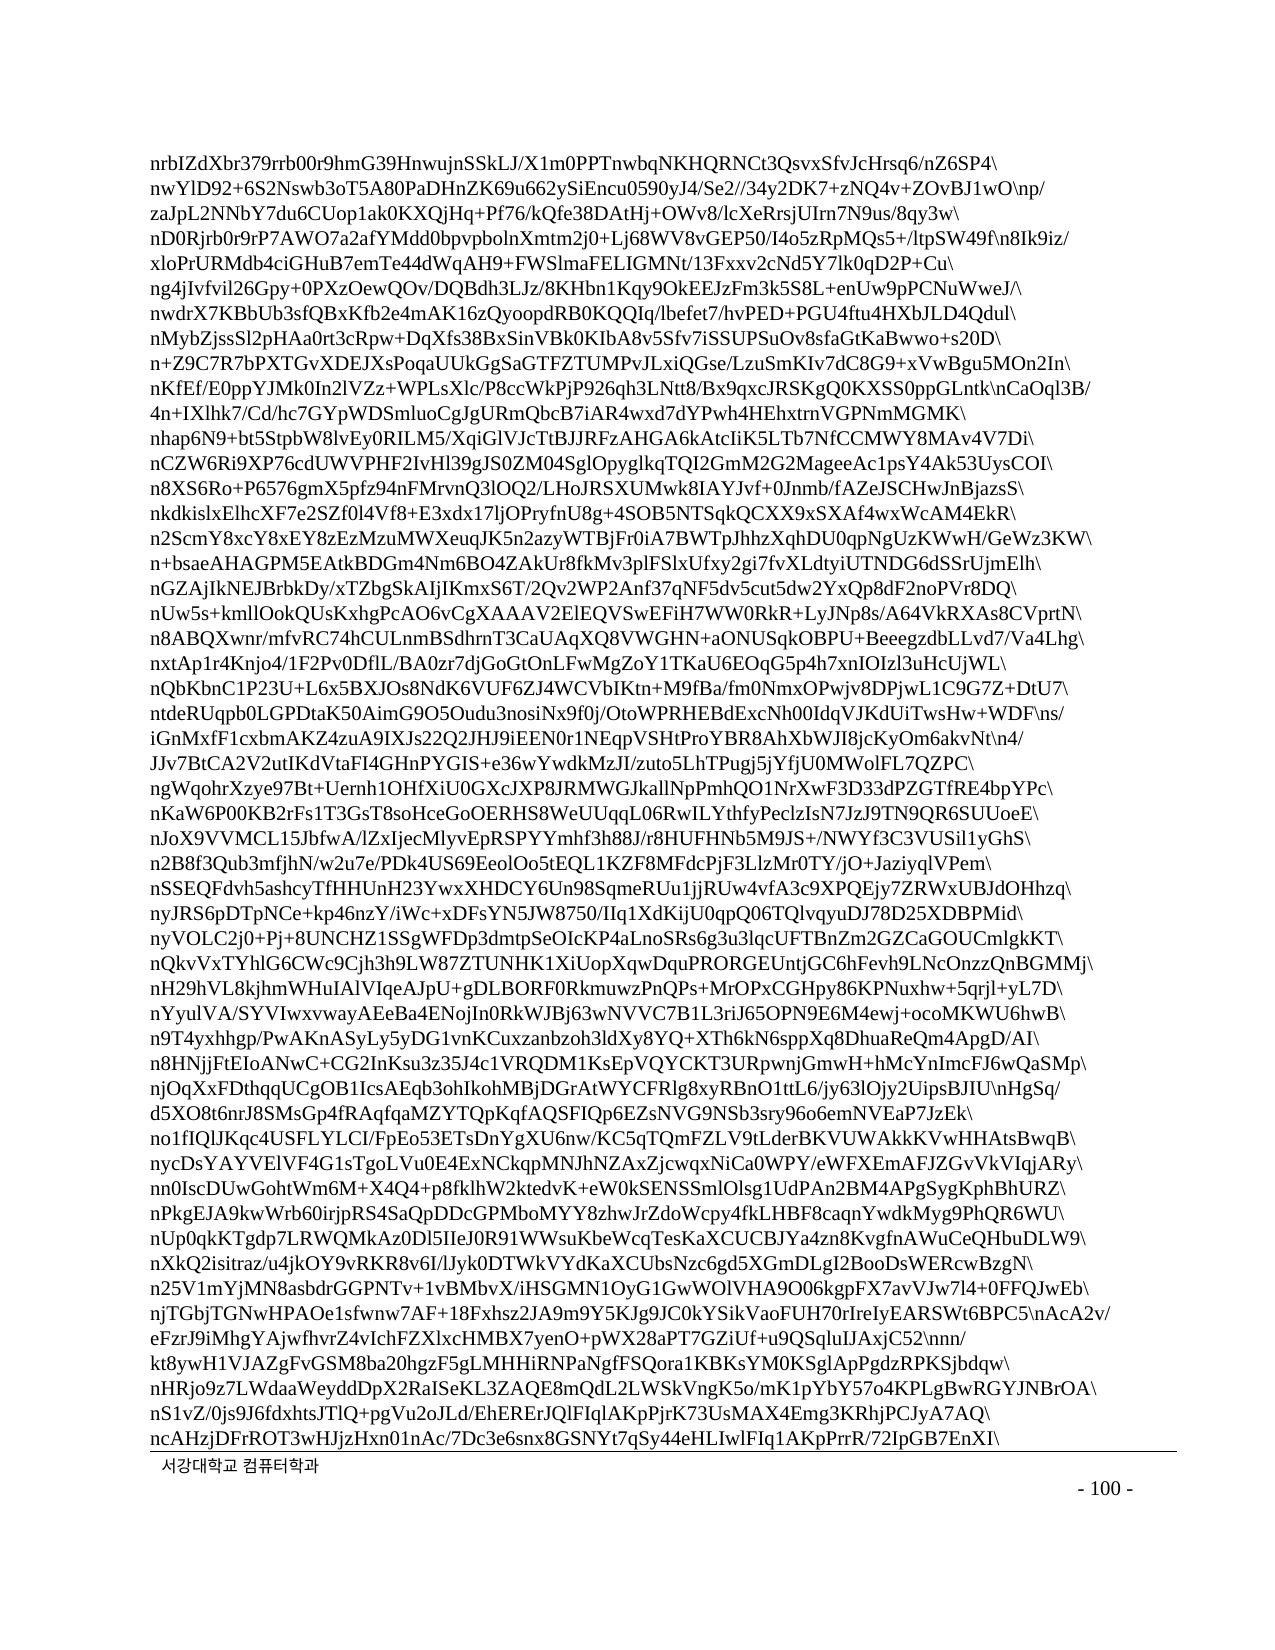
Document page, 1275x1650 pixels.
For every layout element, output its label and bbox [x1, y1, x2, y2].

text [150, 150, 1125, 1450]
